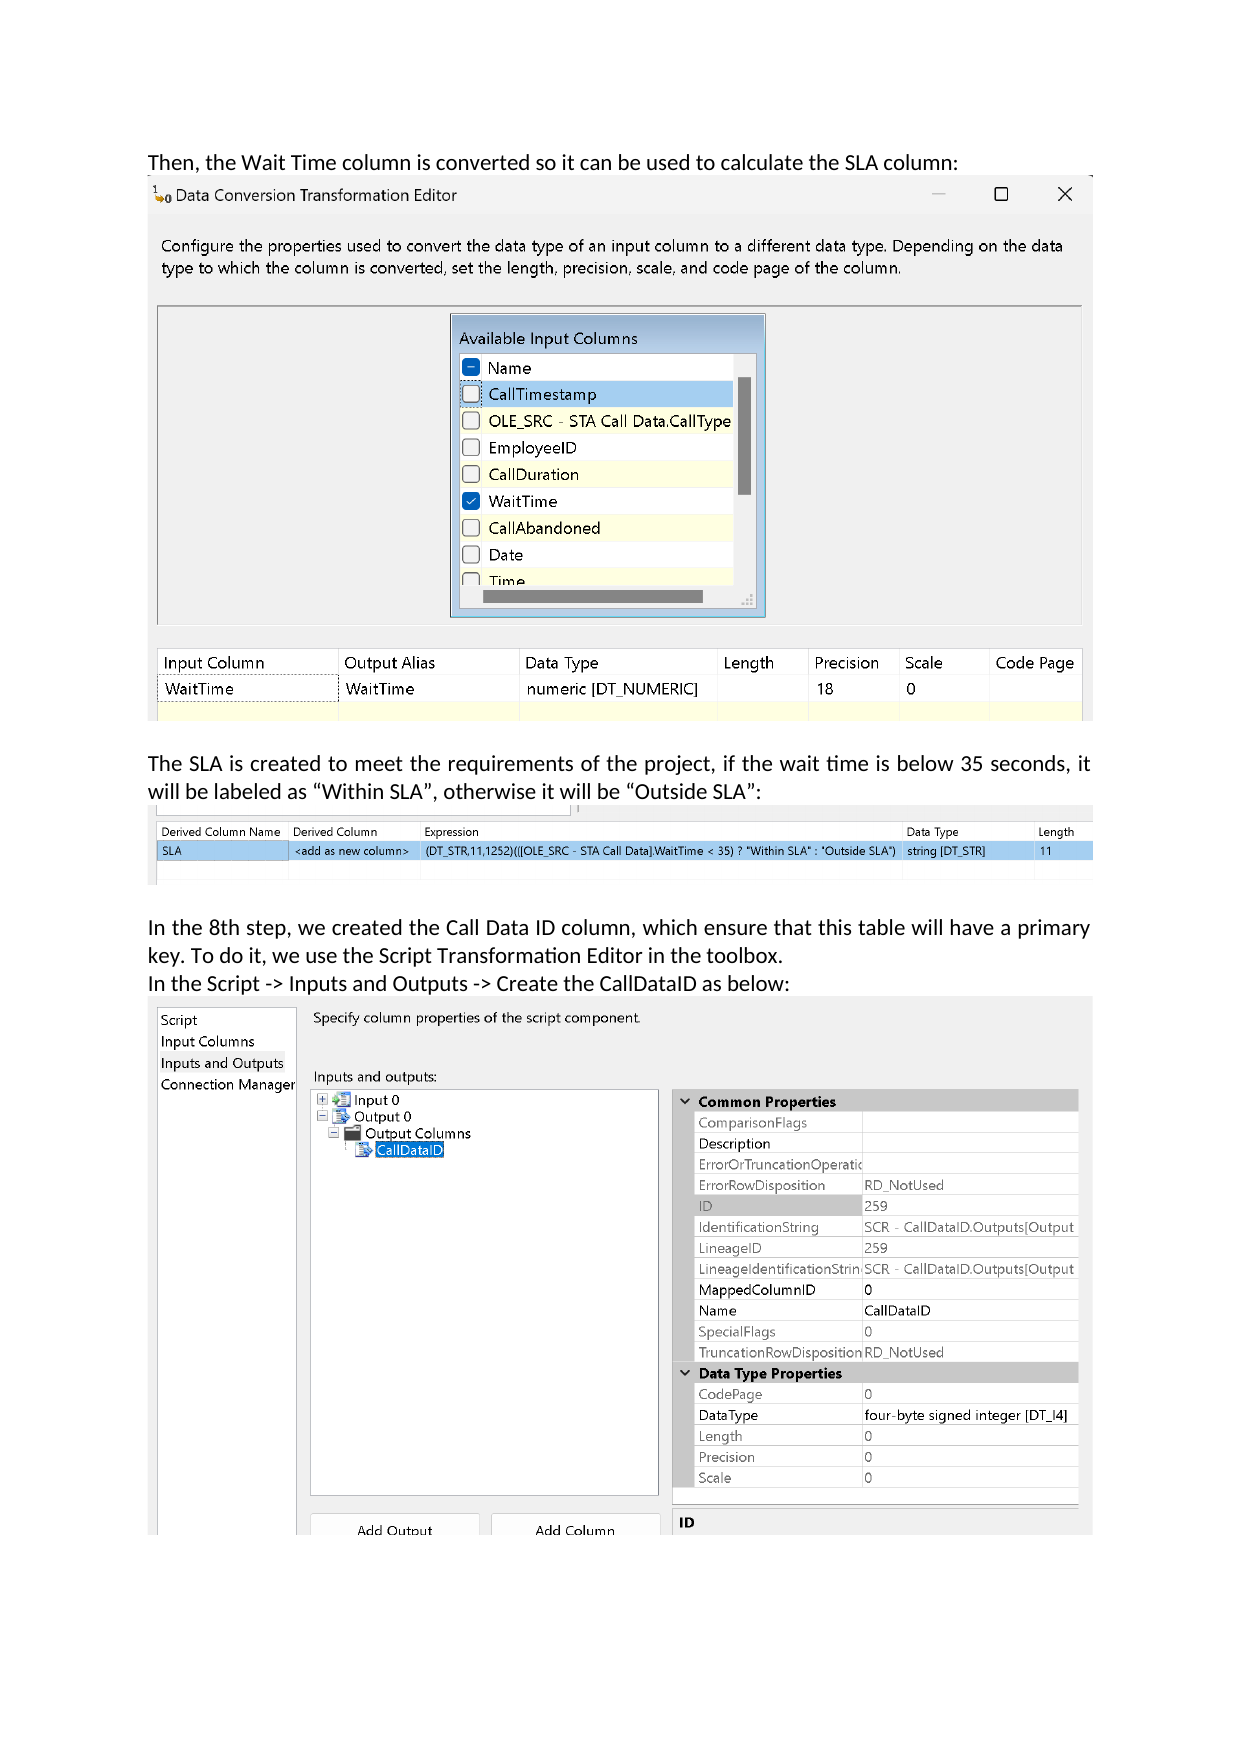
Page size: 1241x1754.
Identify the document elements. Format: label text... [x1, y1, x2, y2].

picture [147, 805, 1093, 885]
text In the Script -> Inputs and Outputs -> Create the CallDataID as below: [148, 969, 1093, 996]
text The SLA is created to meet the requirements of the project, if the wait time is below 35 seconds, it will be labeled as “Within SLA”, otherwise it will be “Outside SLA”: [148, 749, 1093, 805]
text Then, the Wait Time column is converted so it can be used to calculate the SLA column: [148, 148, 1093, 175]
picture [147, 175, 1093, 721]
picture [147, 996, 1093, 1535]
text In the 8th step, we created the Call Data ID column, which ensure that this table will have a primary key. To do it, we use the Script Transformation Editor in the toolbox. [148, 913, 1093, 969]
